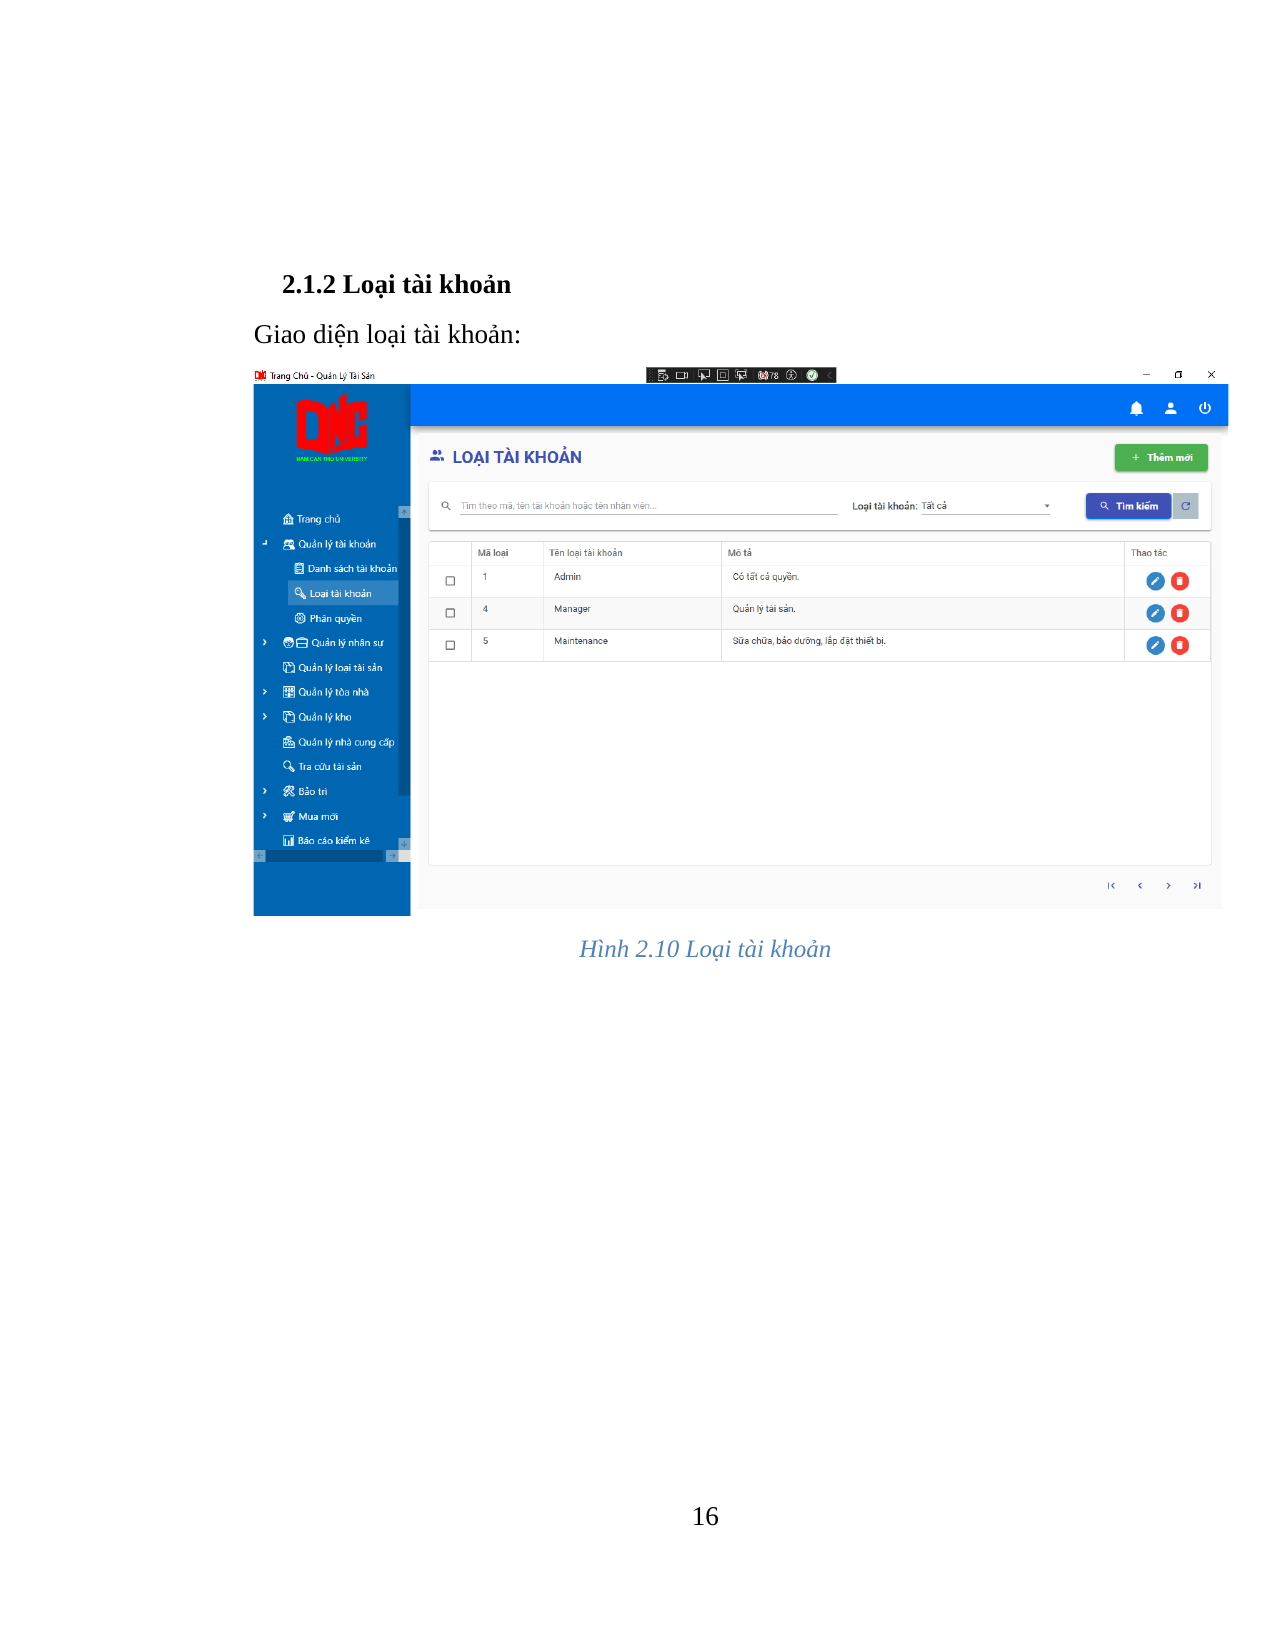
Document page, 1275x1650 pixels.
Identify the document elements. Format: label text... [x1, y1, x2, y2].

subtitle 2.1.2 Loại tài khoản [282, 268, 1157, 299]
text Giao diện loại tài khoản: [207, 318, 1157, 349]
picture [253, 367, 1229, 916]
text Hình 2.10 Loại tài khoản [207, 934, 1157, 963]
